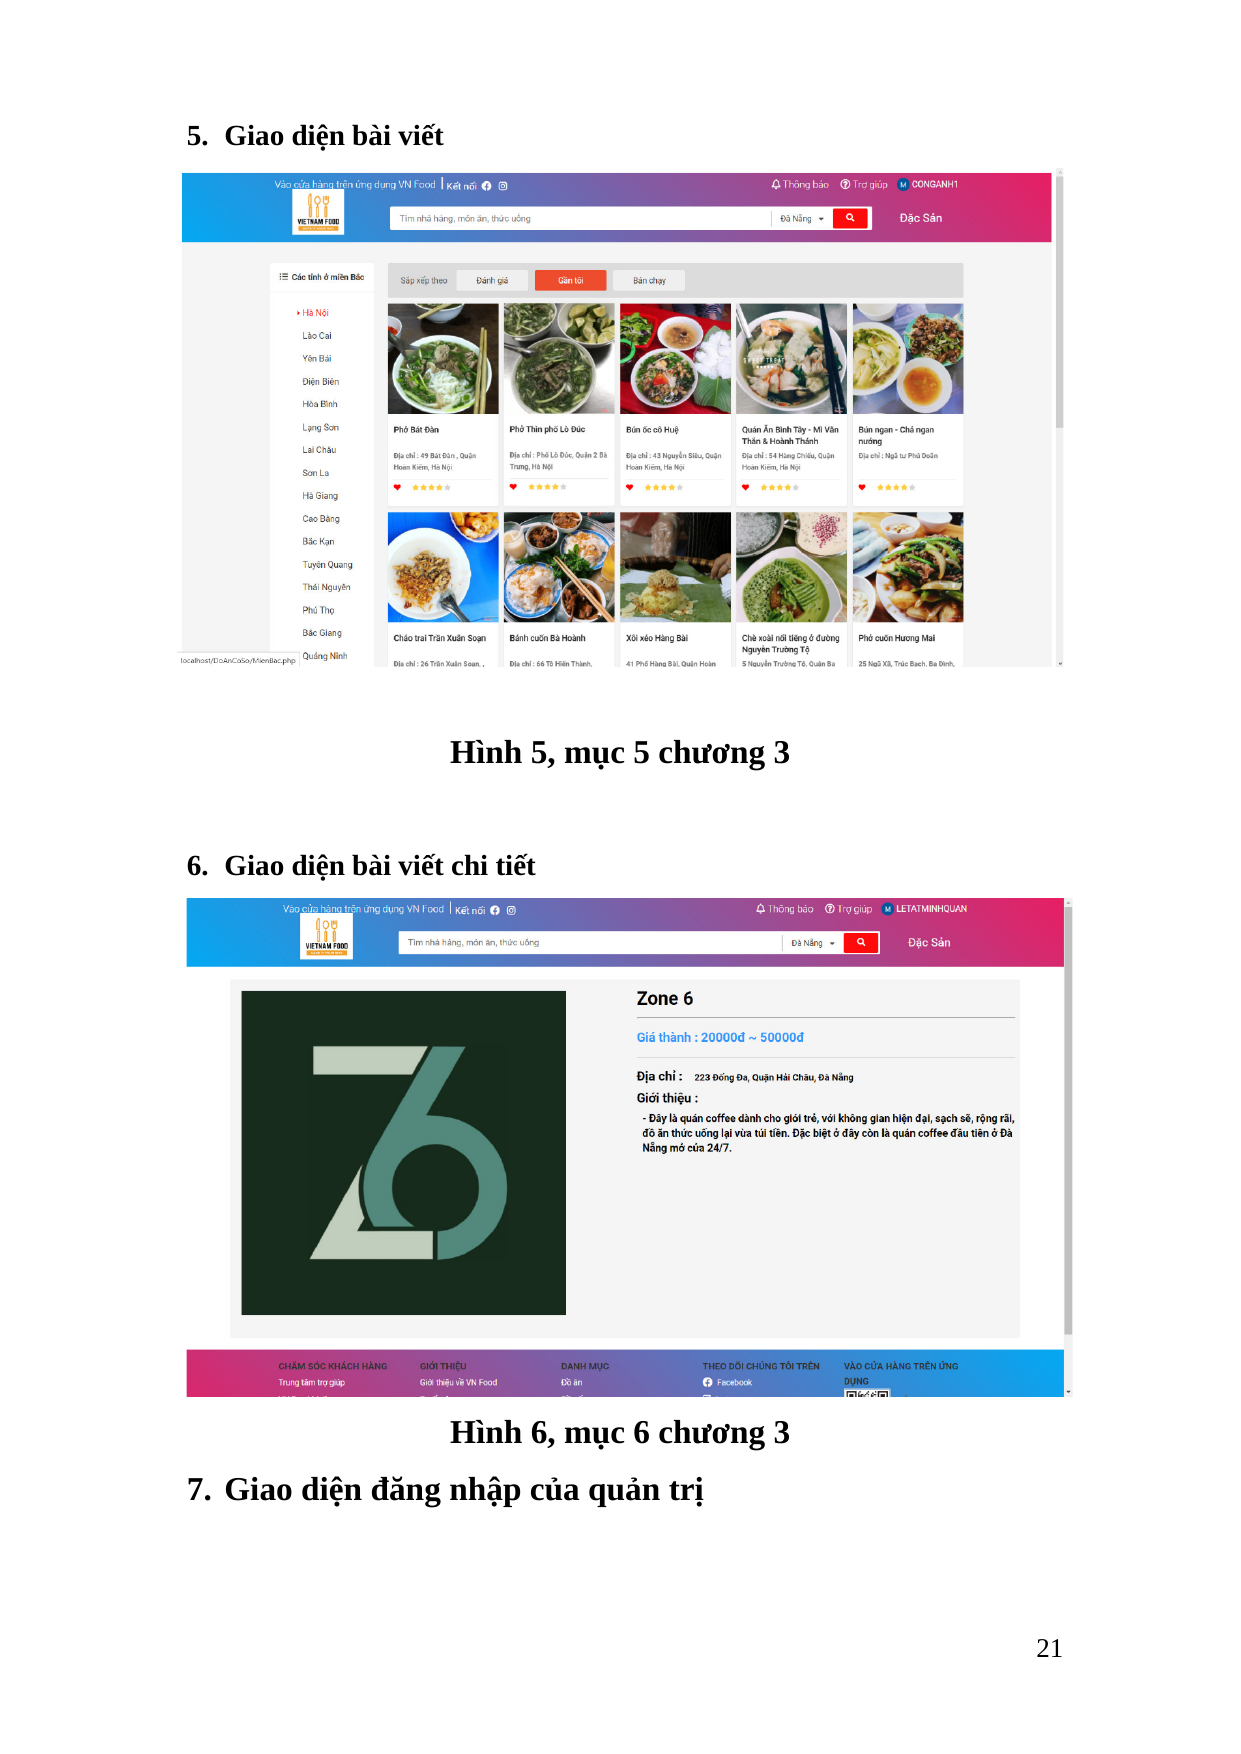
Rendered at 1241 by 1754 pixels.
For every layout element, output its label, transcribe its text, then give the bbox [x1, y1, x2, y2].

picture [186, 898, 1073, 1397]
text Hình 6, mục 6 chương 3 [177, 1412, 1063, 1450]
list Giao diện đăng nhập của quản trị [187, 1469, 1063, 1508]
list Giao diện bài viết chi tiết [187, 848, 1063, 881]
list Giao diện bài viết [187, 118, 1063, 152]
picture [177, 168, 1064, 667]
list Hình 5, mục 5 chương 3 [177, 733, 1063, 771]
